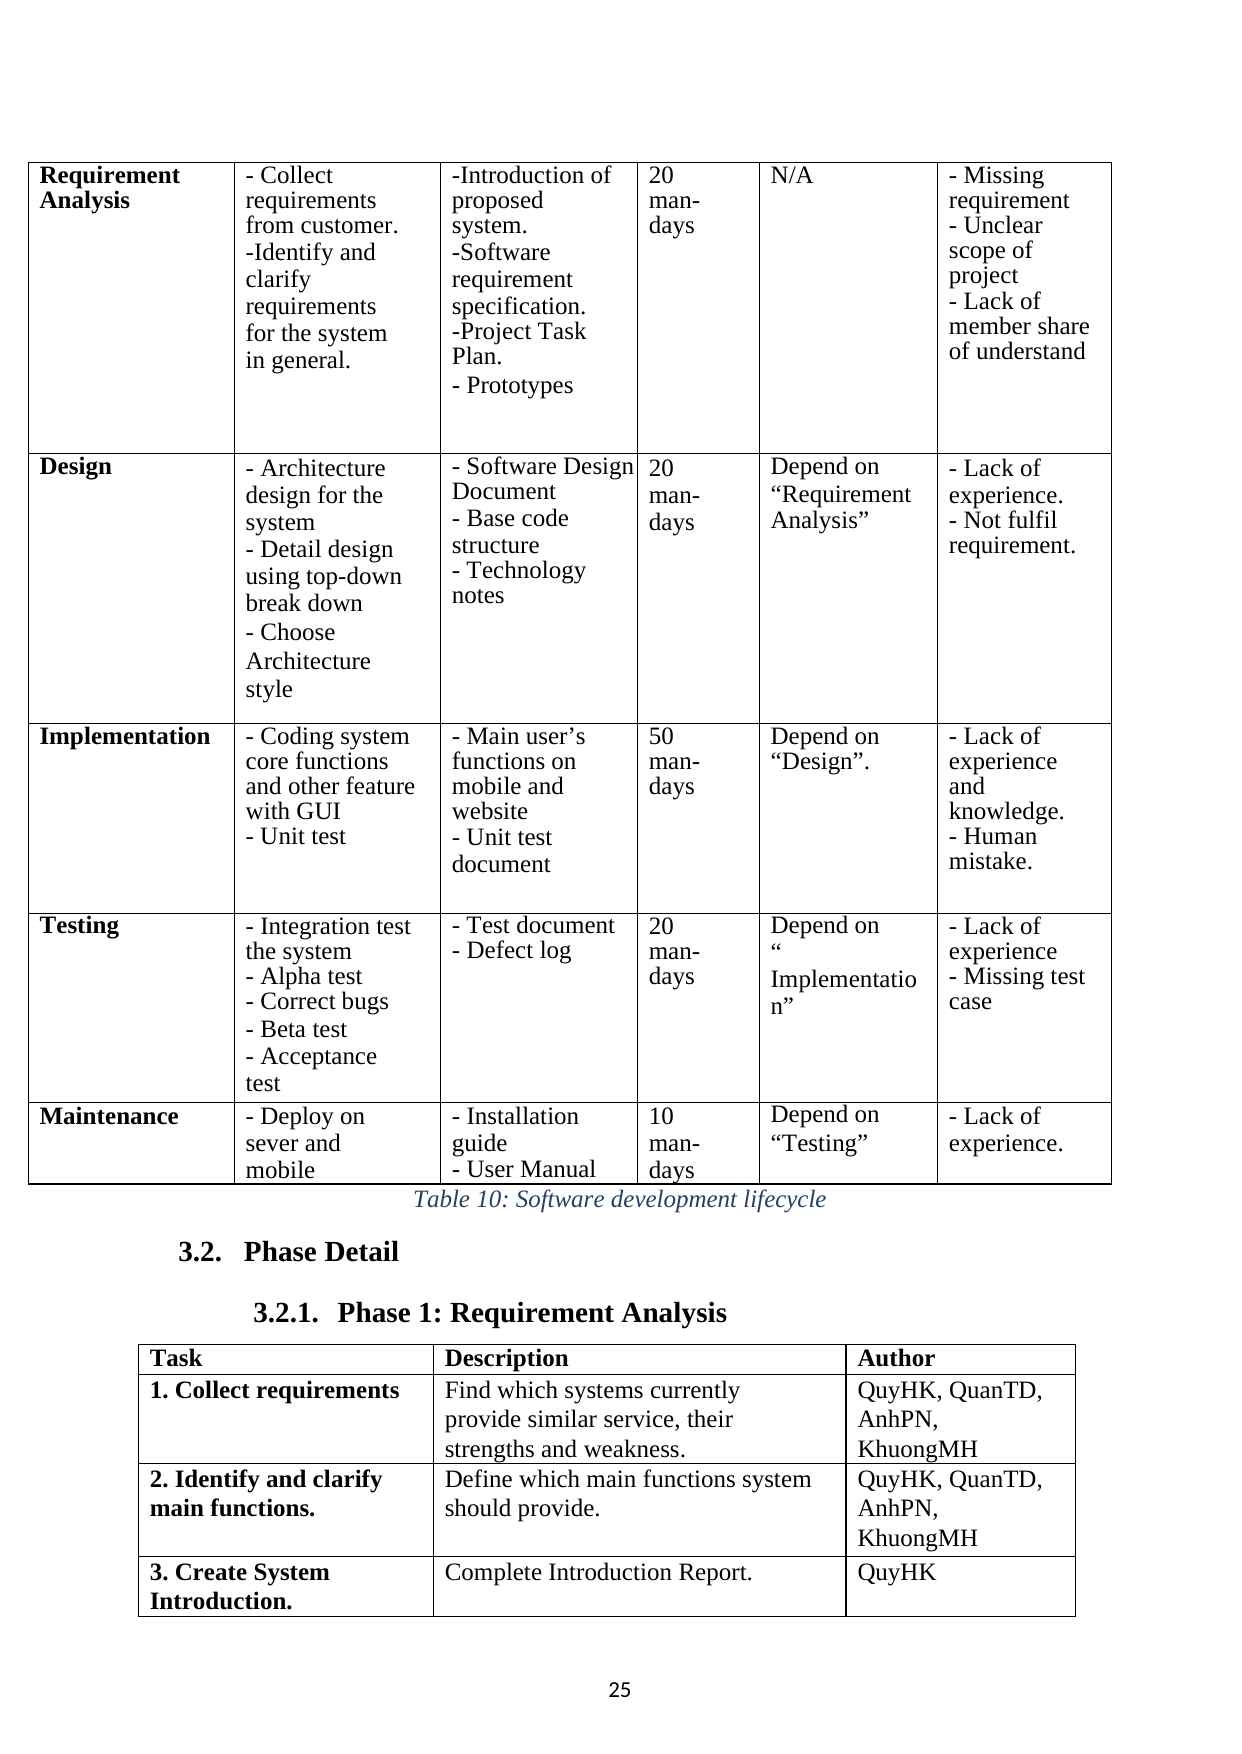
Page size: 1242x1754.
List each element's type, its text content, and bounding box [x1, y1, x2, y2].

table_header Description [434, 1345, 845, 1374]
table_cell 20 man- days [638, 454, 759, 723]
table_cell - Deploy on sever and mobile [235, 1103, 440, 1183]
table_cell Depend on “Requirement Analysis” [760, 454, 937, 723]
table_cell Complete Introduction Report. [434, 1557, 845, 1616]
table_cell - Missing requirement - Unclear scope of project - Lack of member share of understand [938, 163, 1111, 453]
table_cell Testing [29, 914, 234, 1102]
subtitle Phase Detail [169, 1234, 1146, 1268]
table_cell - Lack of experience. [938, 1103, 1111, 1183]
table_cell - Test document - Defect log [441, 914, 637, 1102]
table_cell Requirement Analysis [29, 163, 234, 453]
table_cell 10 man- days [638, 1103, 759, 1183]
subtitle Phase 1: Requirement Analysis [253, 1295, 1146, 1329]
table_cell 50 man- days [638, 724, 759, 912]
table_cell QuyHK [847, 1557, 1075, 1616]
table_cell 1. Collect requirements [139, 1375, 433, 1463]
table_cell - Main user’s functions on mobile and website - Unit test document [441, 724, 637, 912]
table_header Task [139, 1345, 433, 1374]
table_cell - Architecture design for the system - Detail design using top-down break down - Choose Architecture style [235, 454, 440, 723]
table_cell N/A [760, 163, 937, 453]
table_cell QuyHK, QuanTD, AnhPN, KhuongMH [847, 1375, 1075, 1463]
table_cell - Integration test the system - Alpha test - Correct bugs - Beta test - Acceptance test [235, 914, 440, 1102]
table_cell - Lack of experience. - Not fulfil requirement. [938, 454, 1111, 723]
table_cell Depend on “Design”. [760, 724, 937, 912]
text Table 10: Software development lifecycle [94, 1184, 1146, 1213]
table_cell Maintenance [29, 1103, 234, 1183]
table_cell - Lack of experience and knowledge. - Human mistake. [938, 724, 1111, 912]
table_cell Depend on “Testing” [760, 1103, 937, 1183]
table_header Author [847, 1345, 1075, 1374]
table_cell 2. Identify and clarify main functions. [139, 1464, 433, 1556]
table_cell 20 man- days [638, 163, 759, 453]
table_cell Define which main functions system should provide. [434, 1464, 845, 1556]
table_cell Find which systems currently provide similar service, their strengths and weakness. [434, 1375, 845, 1463]
table_cell Depend on “Implementation” [760, 914, 937, 1102]
table_cell Design [29, 454, 234, 723]
table_cell QuyHK, QuanTD, AnhPN, KhuongMH [847, 1464, 1075, 1556]
table_cell Implementation [29, 724, 234, 912]
table_cell - Coding system core functions and other feature with GUI - Unit test [235, 724, 440, 912]
table_cell - Collect requirements from customer. -Identify and clarify requirements for the system in general. [235, 163, 440, 453]
table_cell - Lack of experience - Missing test case [938, 914, 1111, 1102]
table_cell - Installation guide - User Manual [441, 1103, 637, 1183]
table_cell 20 man- days [638, 914, 759, 1102]
table_cell - Software Design Document - Base code structure - Technology notes [441, 454, 637, 723]
table_cell 3. Create System Introduction. [139, 1557, 433, 1616]
table_cell -Introduction of proposed system. -Software requirement specification. -Project Task Plan. - Prototypes [441, 163, 637, 453]
